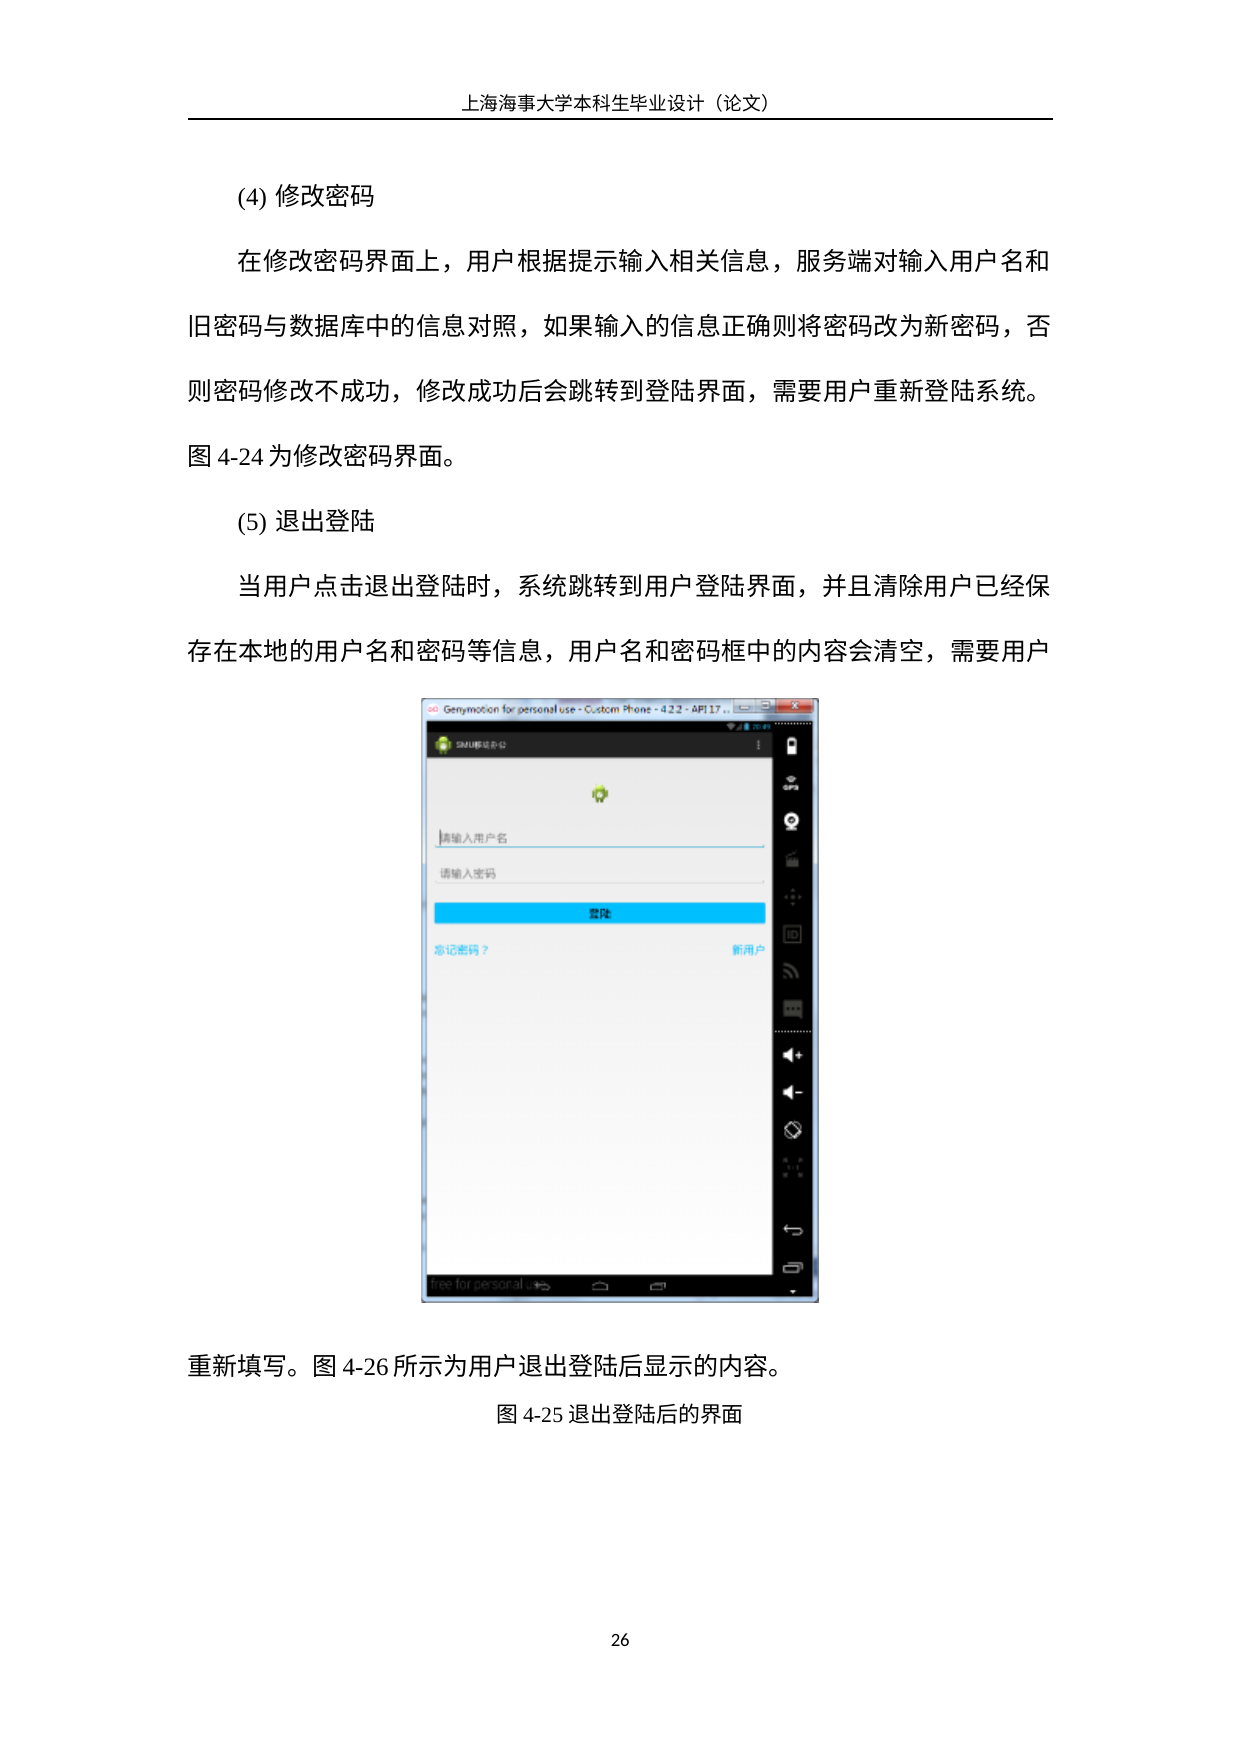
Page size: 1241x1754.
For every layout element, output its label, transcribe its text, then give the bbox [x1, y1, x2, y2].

text 在修改密码界面上，用户根据提示输入相关信息，服务端对输入用户名和旧密码与数据库中的信息对照，如果输入的信息正确则将密码改为新密码，否则密码修改不成功，修改成功后会跳转到登陆界面，需要用户重新登陆系统。图4-24为修改密码界面。 [187, 227, 1053, 487]
list 修改密码 [187, 162, 1053, 227]
picture [421, 698, 819, 1303]
list 退出登陆 [187, 487, 1053, 552]
text 图4-25 退出登陆后的界面 [187, 1397, 1053, 1429]
